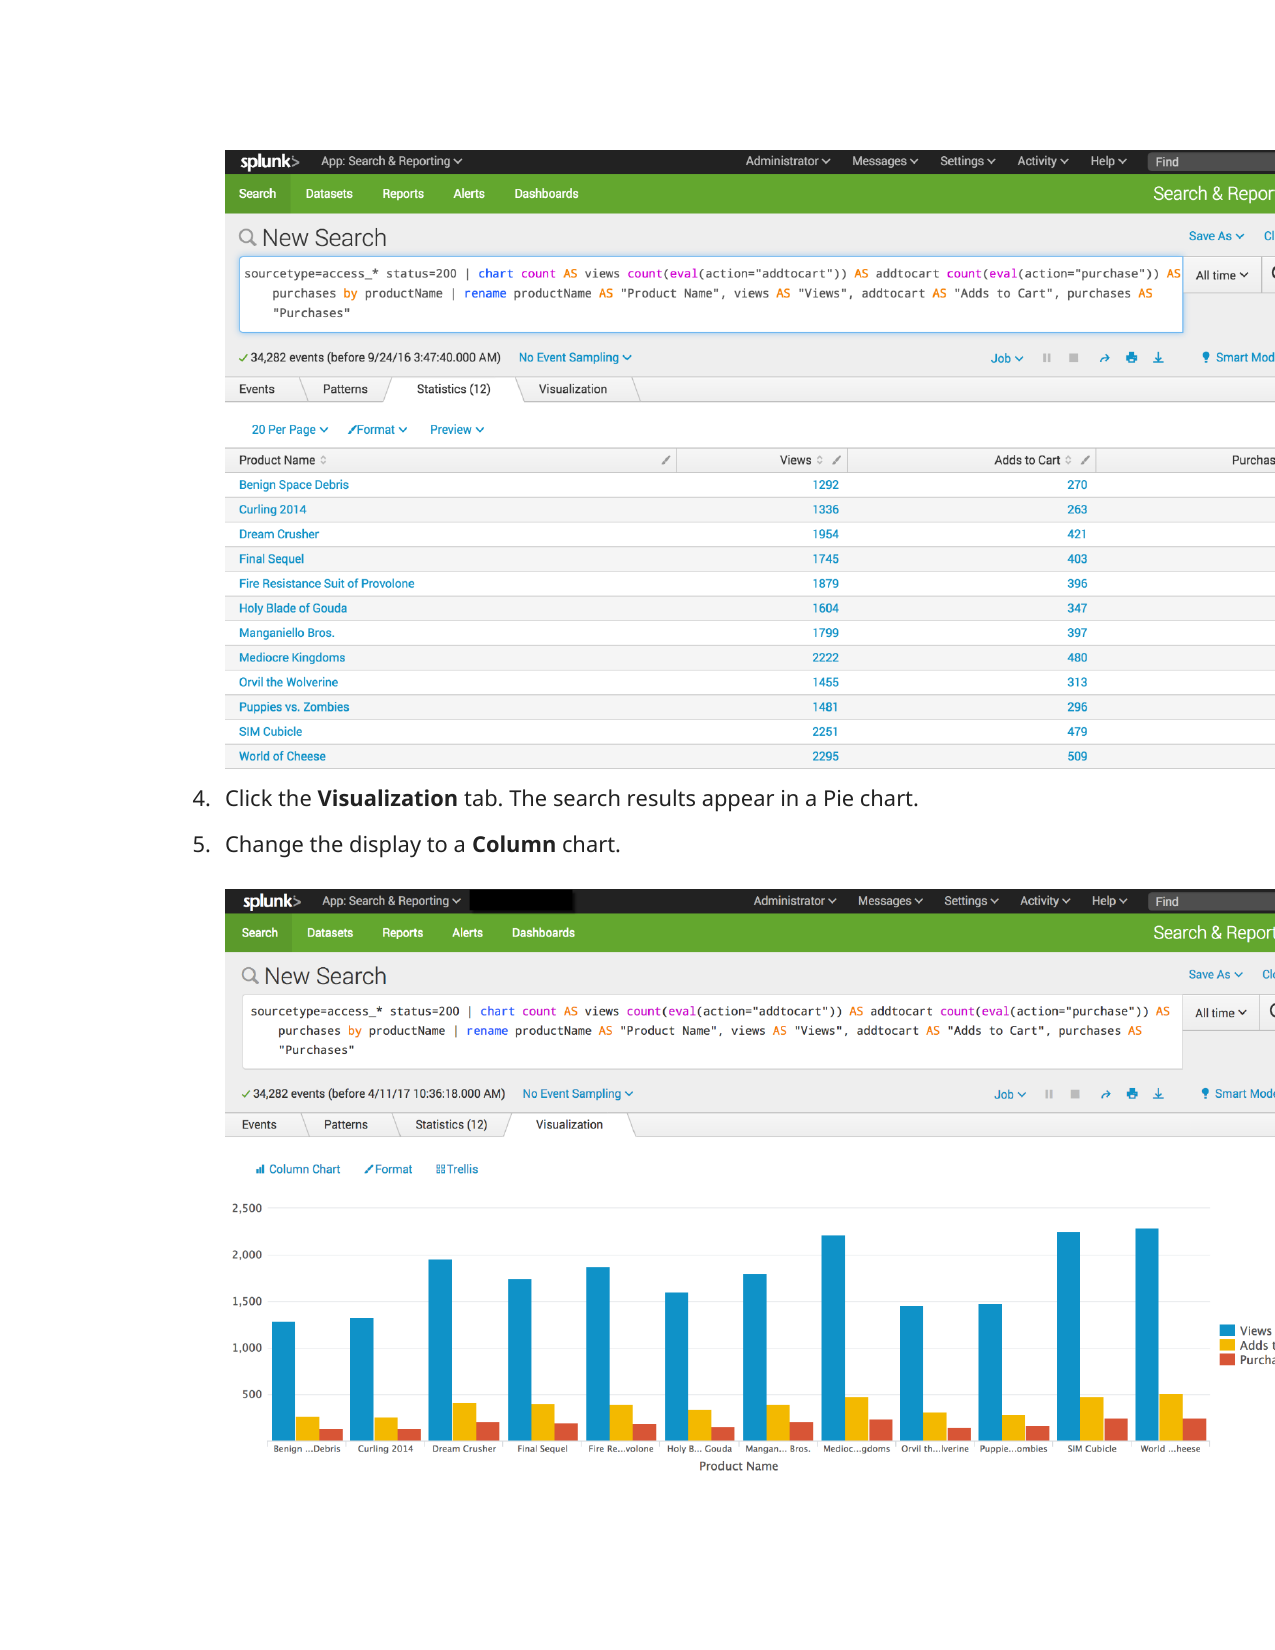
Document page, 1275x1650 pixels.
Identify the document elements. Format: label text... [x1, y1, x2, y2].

picture [225, 889, 1275, 1484]
list Click the Visualization tab. The search results appear in a Pie chart. [192, 776, 1125, 813]
list Change the display to a Column chart. [192, 821, 1125, 858]
picture [225, 150, 1275, 769]
